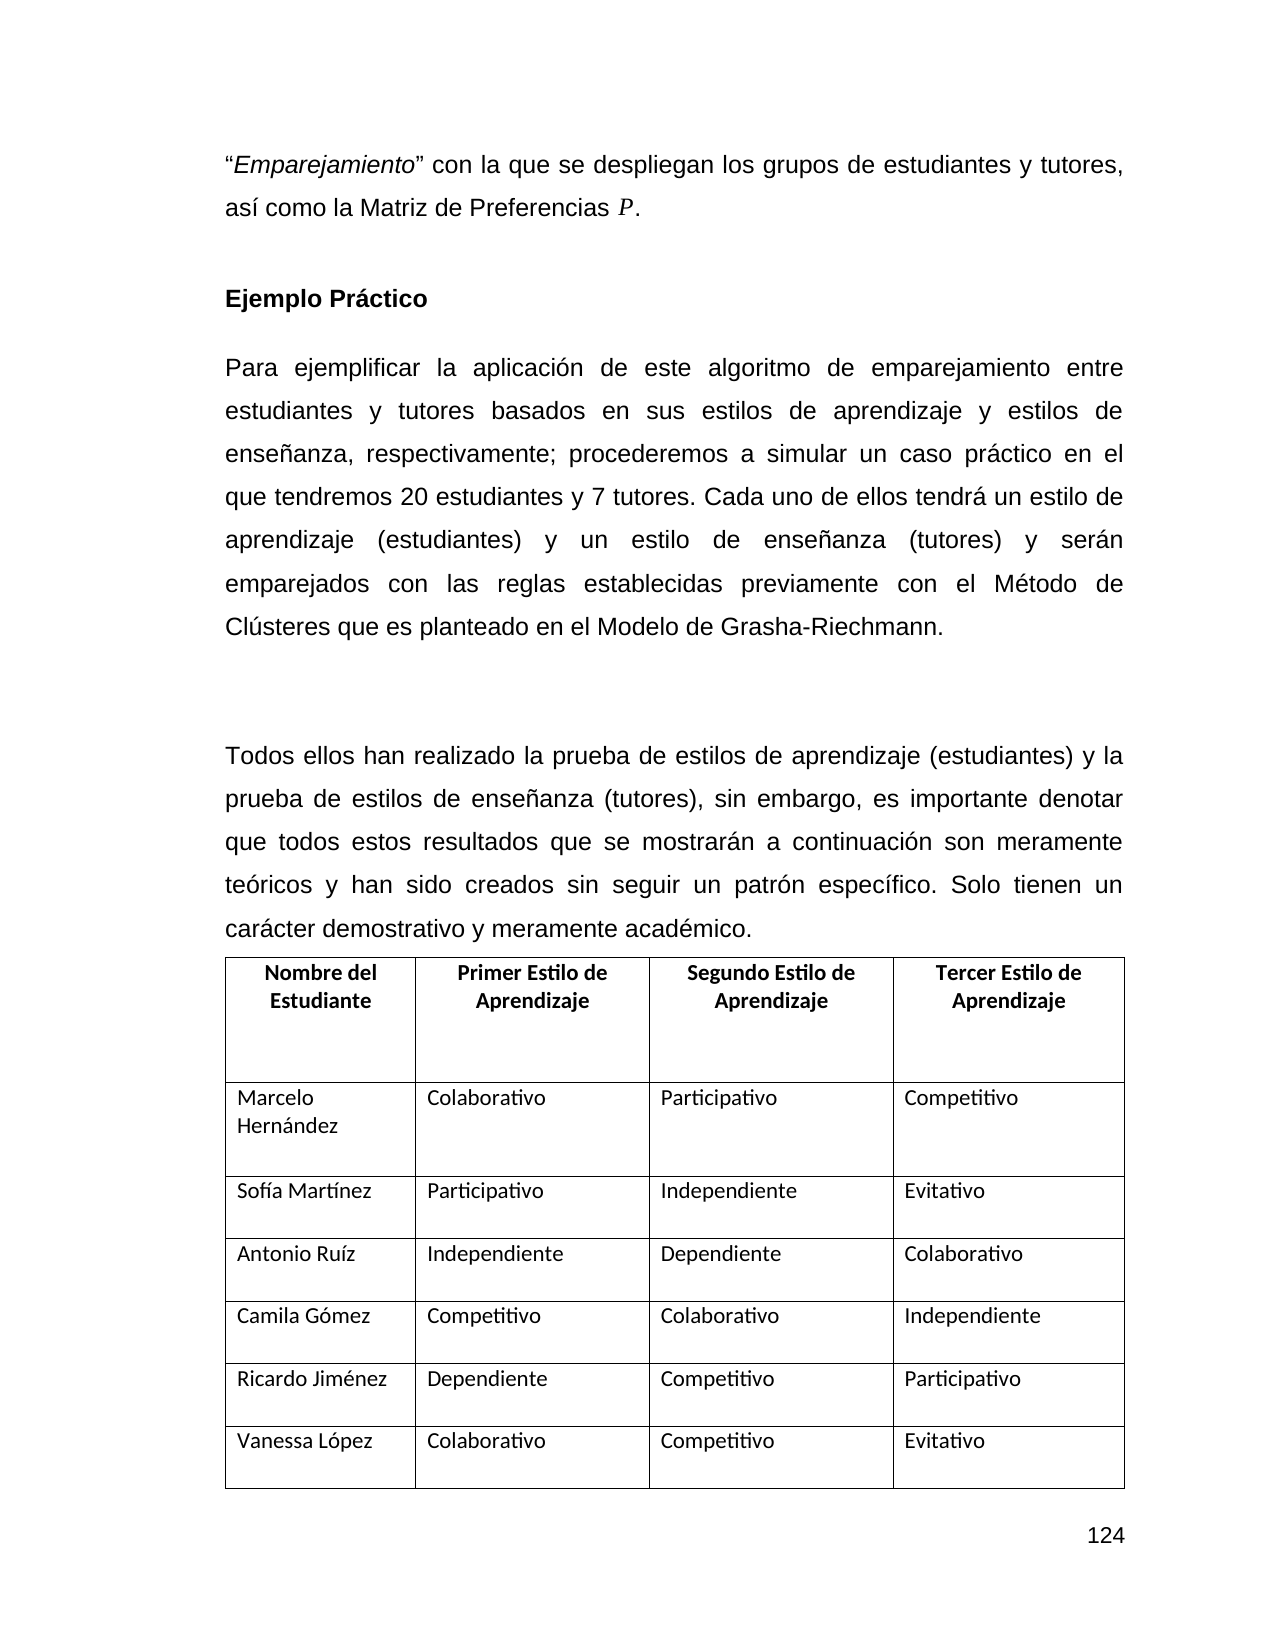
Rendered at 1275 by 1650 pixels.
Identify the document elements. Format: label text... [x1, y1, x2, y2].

table_cell Ricardo Jiménez [226, 1364, 415, 1426]
table_cell Sofía Martínez [226, 1177, 415, 1238]
table_header Primer Estilo de Aprendizaje [416, 958, 649, 1082]
table_cell Evitativo [894, 1427, 1124, 1488]
subtitle Ejemplo Práctico [225, 283, 1125, 312]
text Todos ellos han realizado la prueba de estilos de aprendizaje (estudiantes) y la prueba de estilos de enseñanza (tutores), sin embargo, es importante denotar que todos estos resultados que se mostrarán a continuación son meramente teóricos y han sido creados sin seguir un patrón específico. Solo tienen un carácter demostrativo y meramente académico. [225, 741, 1125, 942]
table_cell Independiente [416, 1239, 649, 1301]
table_cell Independiente [894, 1302, 1124, 1363]
table_cell Dependiente [416, 1364, 649, 1426]
table_cell Colaborativo [416, 1427, 649, 1488]
table_cell Competitivo [650, 1364, 893, 1426]
table_cell Competitivo [650, 1427, 893, 1488]
table_cell Participativo [894, 1364, 1124, 1426]
table_header Nombre del Estudiante [226, 958, 415, 1082]
table_cell Participativo [650, 1083, 893, 1176]
table_header Segundo Estilo de Aprendizaje [650, 958, 893, 1082]
table_header Tercer Estilo de Aprendizaje [894, 958, 1124, 1082]
table_cell Dependiente [650, 1239, 893, 1301]
table_cell Antonio Ruíz [226, 1239, 415, 1301]
table_cell Vanessa López [226, 1427, 415, 1488]
table_cell Camila Gómez [226, 1302, 415, 1363]
table_cell Marcelo Hernández [226, 1083, 415, 1176]
table_cell Colaborativo [894, 1239, 1124, 1301]
table_cell Colaborativo [650, 1302, 893, 1363]
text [225, 150, 1125, 222]
table_cell Competitivo [894, 1083, 1124, 1176]
table_cell Independiente [650, 1177, 893, 1238]
text Para ejemplificar la aplicación de este algoritmo de emparejamiento entre estudiantes y tutores basados en sus estilos de aprendizaje y estilos de enseñanza, respectivamente; procederemos a simular un caso práctico en el que tendremos 20 estudiantes y 7 tutores. Cada uno de ellos tendrá un estilo de aprendizaje (estudiantes) y un estilo de enseñanza (tutores) y serán emparejados con las reglas establecidas previamente con el Método de Clústeres que es planteado en el Modelo de Grasha-Riechmann. [225, 353, 1125, 641]
table_cell Evitativo [894, 1177, 1124, 1238]
table_cell Participativo [416, 1177, 649, 1238]
table_cell Colaborativo [416, 1083, 649, 1176]
table_cell Competitivo [416, 1302, 649, 1363]
